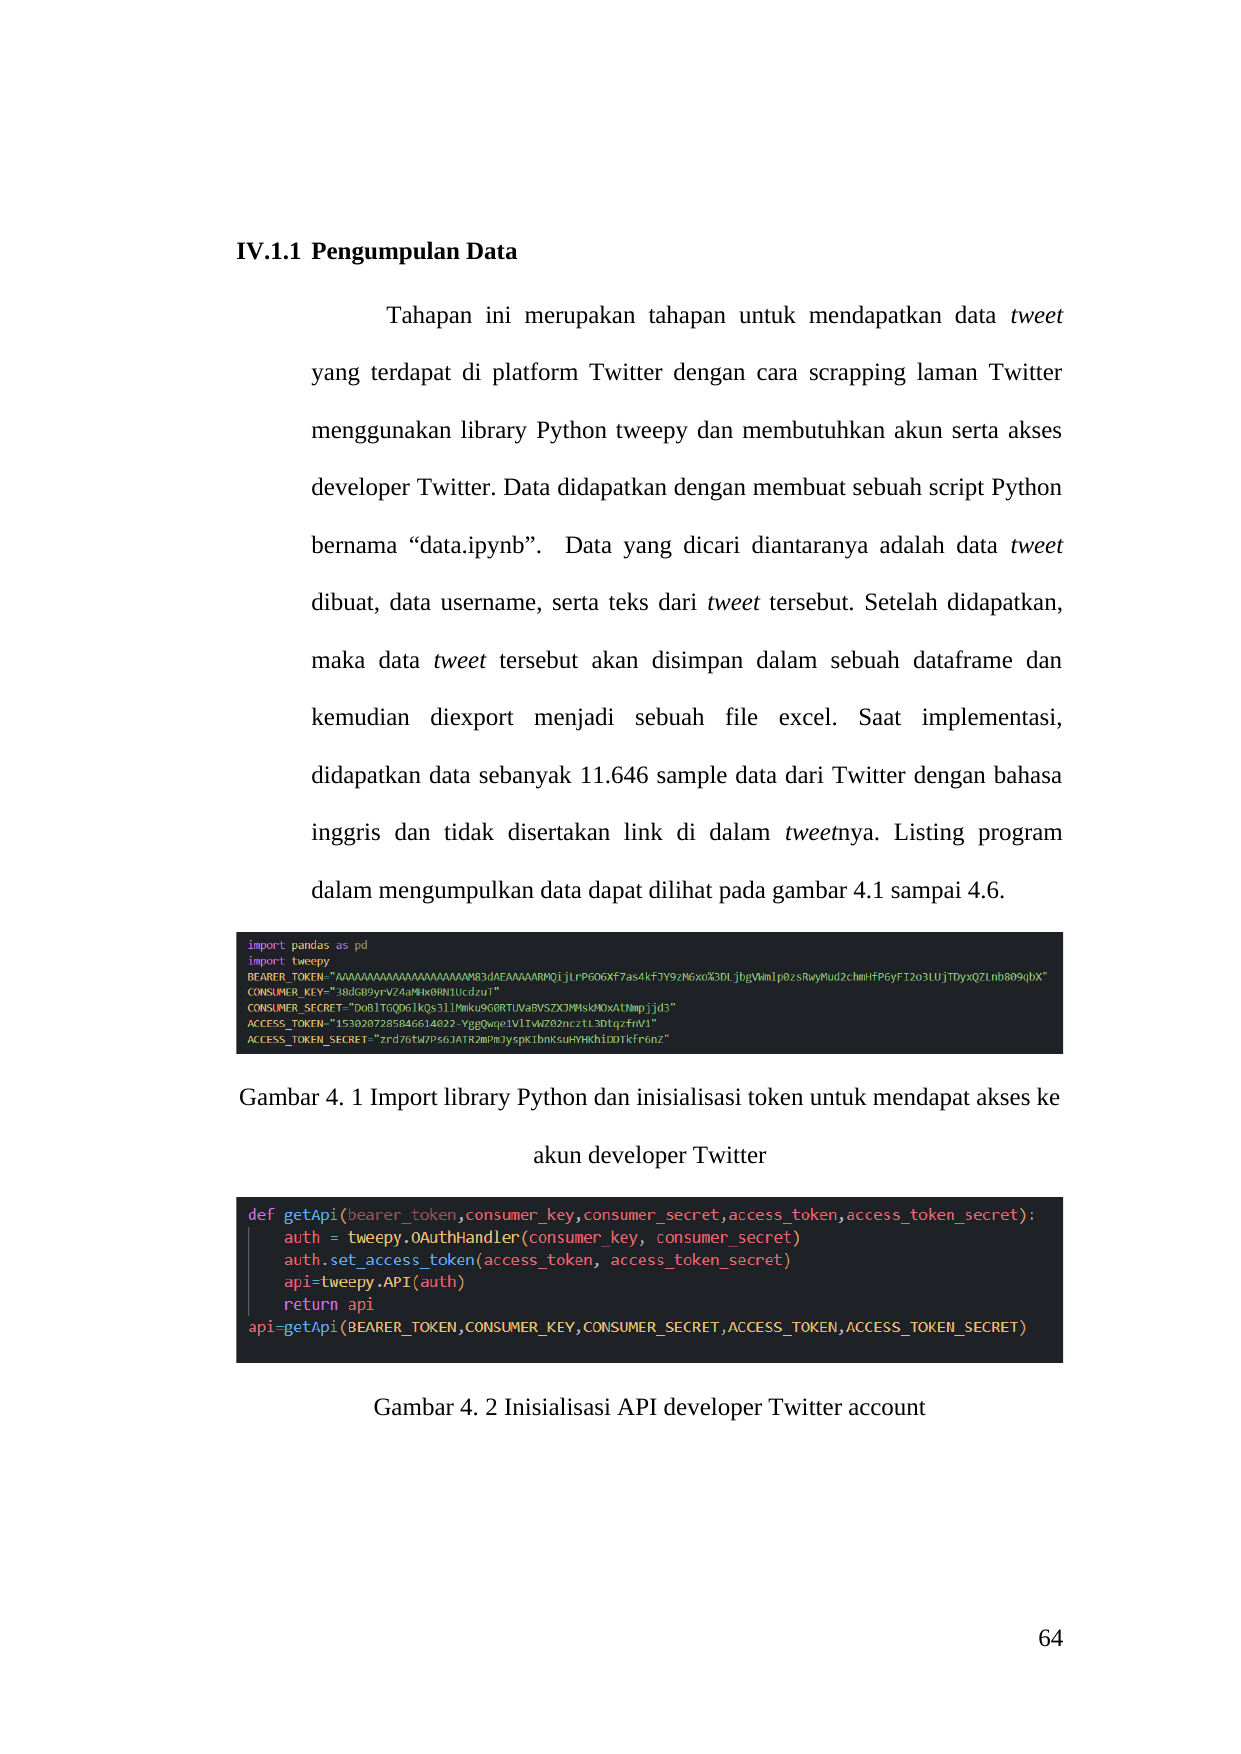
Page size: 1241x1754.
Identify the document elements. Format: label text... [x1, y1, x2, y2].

subtitle Pengumpulan Data [236, 236, 1063, 265]
picture [236, 1197, 1064, 1363]
picture [236, 932, 1064, 1054]
text Gambar 4. 2 Inisialisasi API developer Twitter account [236, 1392, 1063, 1420]
text Tahapan ini merupakan tahapan untuk mendapatkan data tweet yang terdapat di platform Twitter dengan cara scrapping laman Twitter menggunakan library Python tweepy dan membutuhkan akun serta akses developer Twitter. Data didapatkan dengan membuat sebuah script Python bernama “data.ipynb”. Data yang dicari diantaranya adalah data tweet dibuat, data username, serta teks dari tweet tersebut. Setelah didapatkan, maka data tweet tersebut akan disimpan dalam sebuah dataframe dan kemudian diexport menjadi sebuah file excel. Saat implementasi, didapatkan data sebanyak 11.646 sample data dari Twitter dengan bahasa inggris dan tidak disertakan link di dalam tweetnya. Listing program dalam mengumpulkan data dapat dilihat pada gambar 4.1 sampai 4.6. [311, 300, 1063, 904]
text Gambar 4. 1 Import library Python dan inisialisasi token untuk mendapat akses ke akun developer Twitter [236, 1082, 1063, 1168]
